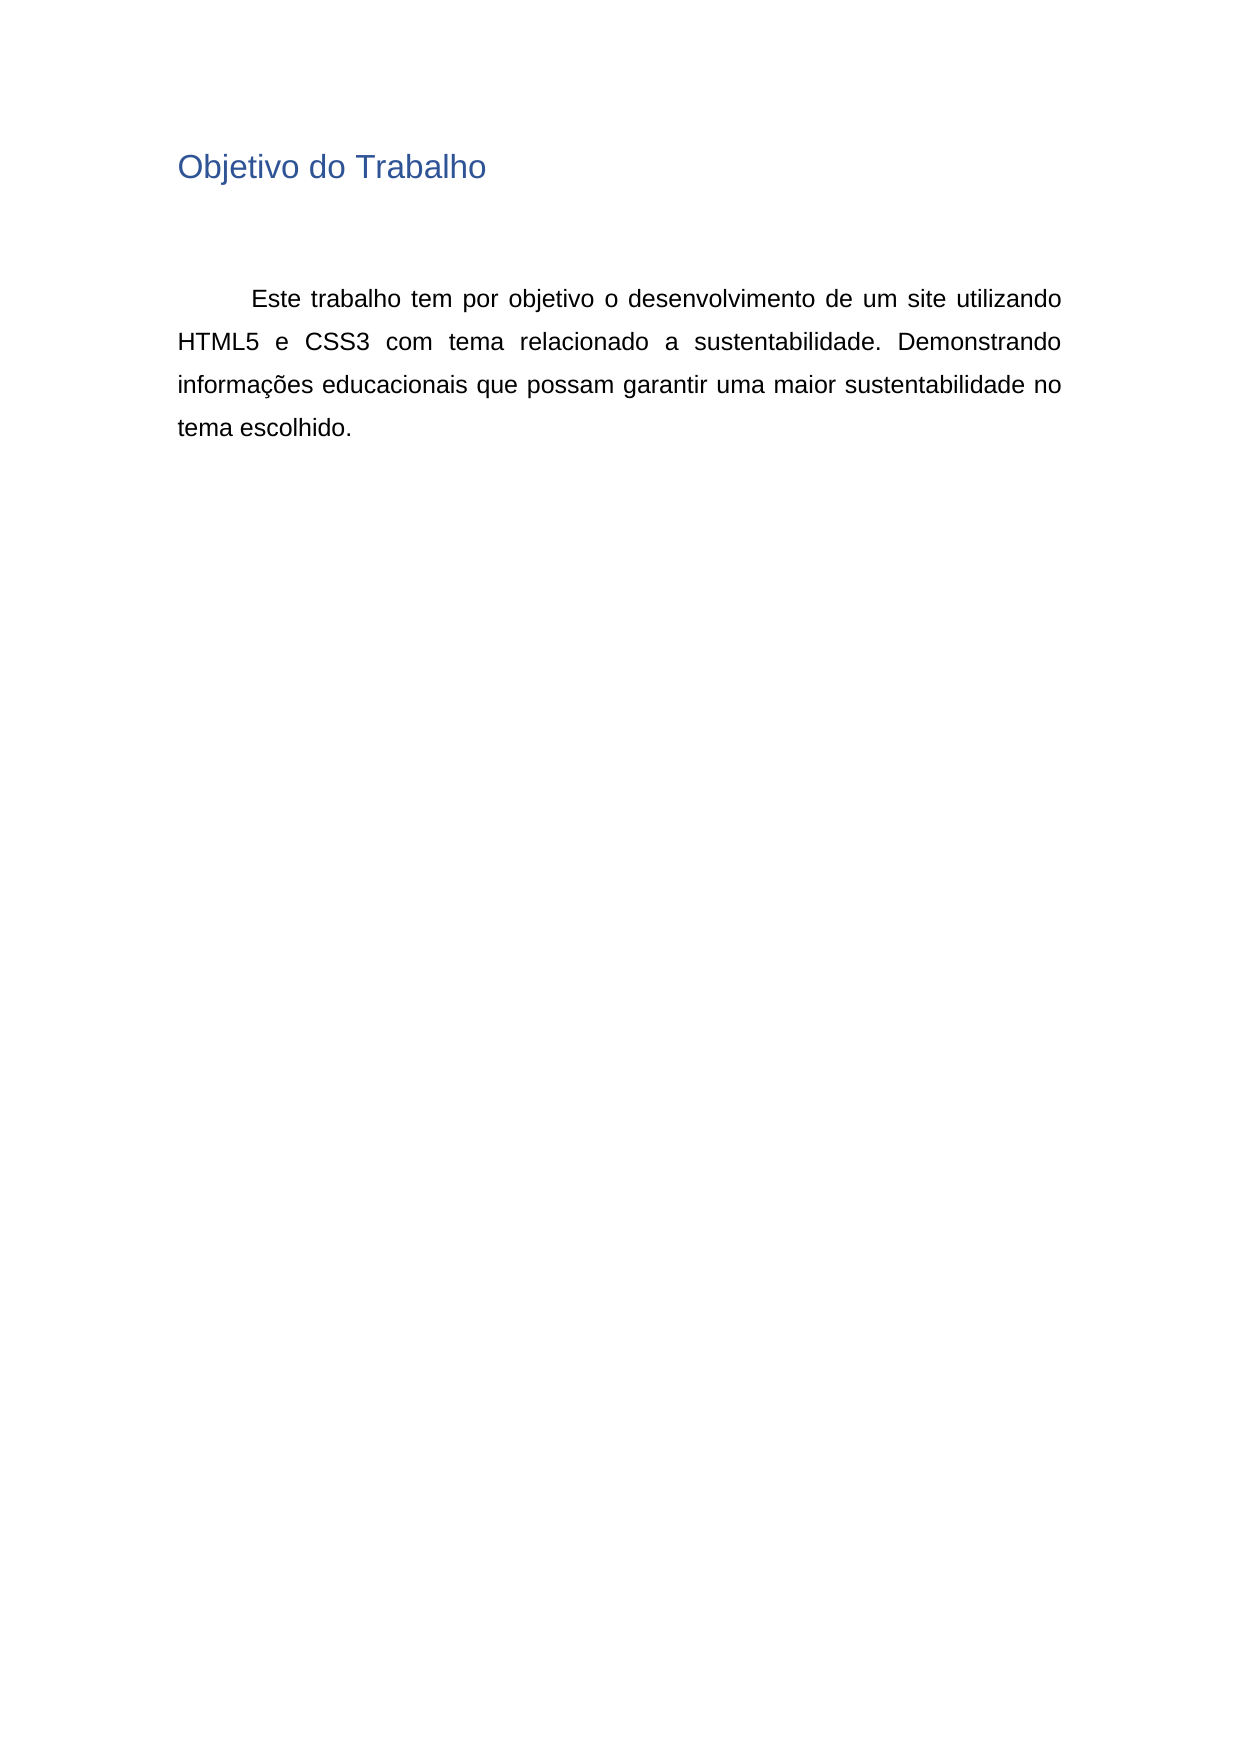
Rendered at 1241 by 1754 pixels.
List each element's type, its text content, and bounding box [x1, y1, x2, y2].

subtitle Objetivo do Trabalho [177, 148, 1063, 186]
text Este trabalho tem por objetivo o desenvolvimento de um site utilizando HTML5 e CSS3 com tema relacionado a sustentabilidade. Demonstrando informações educacionais que possam garantir uma maior sustentabilidade no tema escolhido. [177, 284, 1063, 442]
